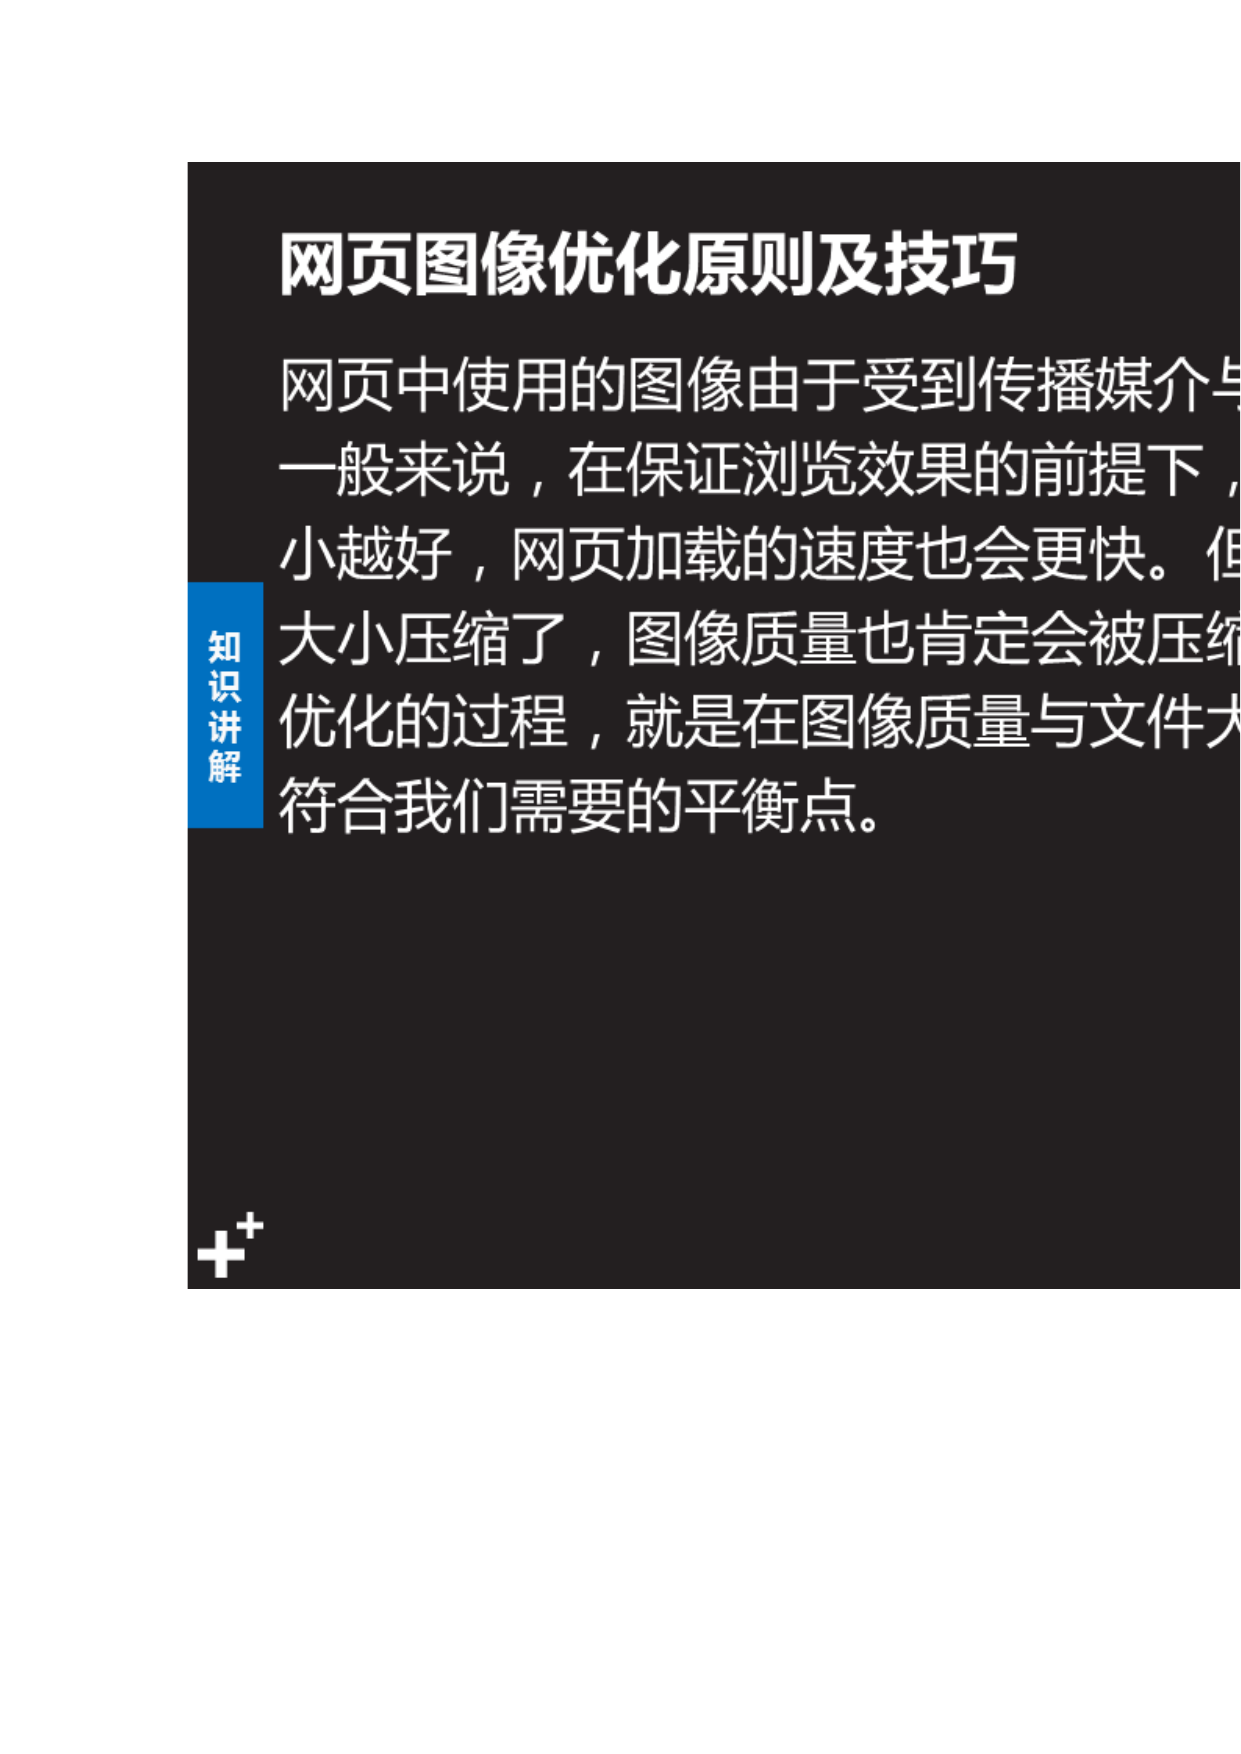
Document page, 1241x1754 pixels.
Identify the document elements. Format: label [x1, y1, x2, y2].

picture [187, 162, 1241, 1289]
